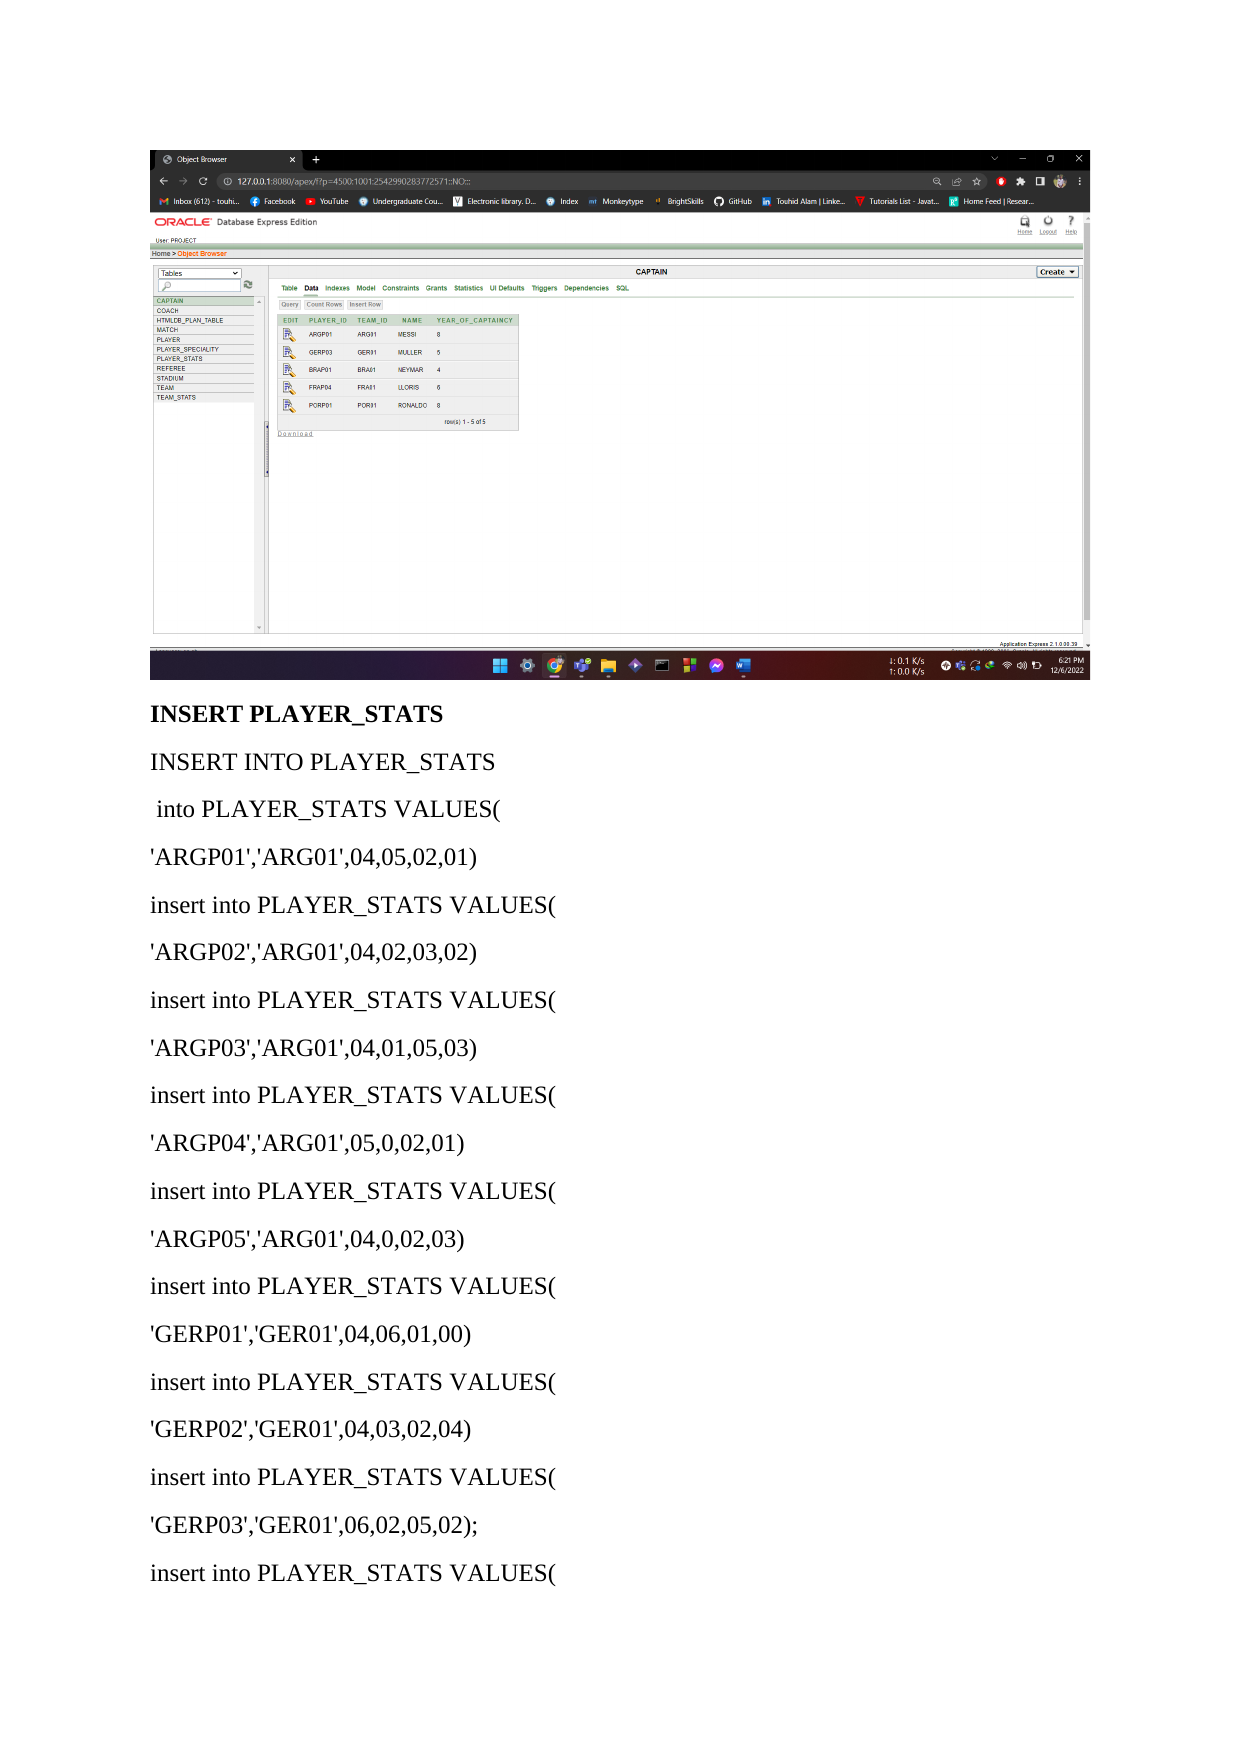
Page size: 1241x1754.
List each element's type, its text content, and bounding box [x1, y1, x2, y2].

text insert into PLAYER_STATS VALUES( [150, 1462, 1090, 1491]
text insert into PLAYER_STATS VALUES( [150, 1558, 1090, 1586]
text 'ARGP02','ARG01',04,02,03,02) [150, 937, 1090, 966]
text insert into PLAYER_STATS VALUES( [150, 985, 1090, 1014]
text insert into PLAYER_STATS VALUES( [150, 1271, 1090, 1300]
text 'GERP01','GER01',04,06,01,00) [150, 1319, 1090, 1348]
text INSERT PLAYER_STATS [150, 699, 1090, 728]
picture [150, 150, 1091, 680]
text 'ARGP05','ARG01',04,0,02,03) [150, 1224, 1090, 1252]
text insert into PLAYER_STATS VALUES( [150, 1081, 1090, 1109]
text into PLAYER_STATS VALUES( [150, 794, 1090, 823]
text 'GERP03','GER01',06,02,05,02); [150, 1510, 1090, 1539]
text insert into PLAYER_STATS VALUES( [150, 1176, 1090, 1205]
text INSERT INTO PLAYER_STATS [150, 747, 1090, 775]
text 'ARGP03','ARG01',04,01,05,03) [150, 1033, 1090, 1062]
text 'GERP02','GER01',04,03,02,04) [150, 1414, 1090, 1443]
text insert into PLAYER_STATS VALUES( [150, 1367, 1090, 1396]
text 'ARGP01','ARG01',04,05,02,01) [150, 842, 1090, 871]
text insert into PLAYER_STATS VALUES( [150, 890, 1090, 918]
text 'ARGP04','ARG01',05,0,02,01) [150, 1128, 1090, 1157]
